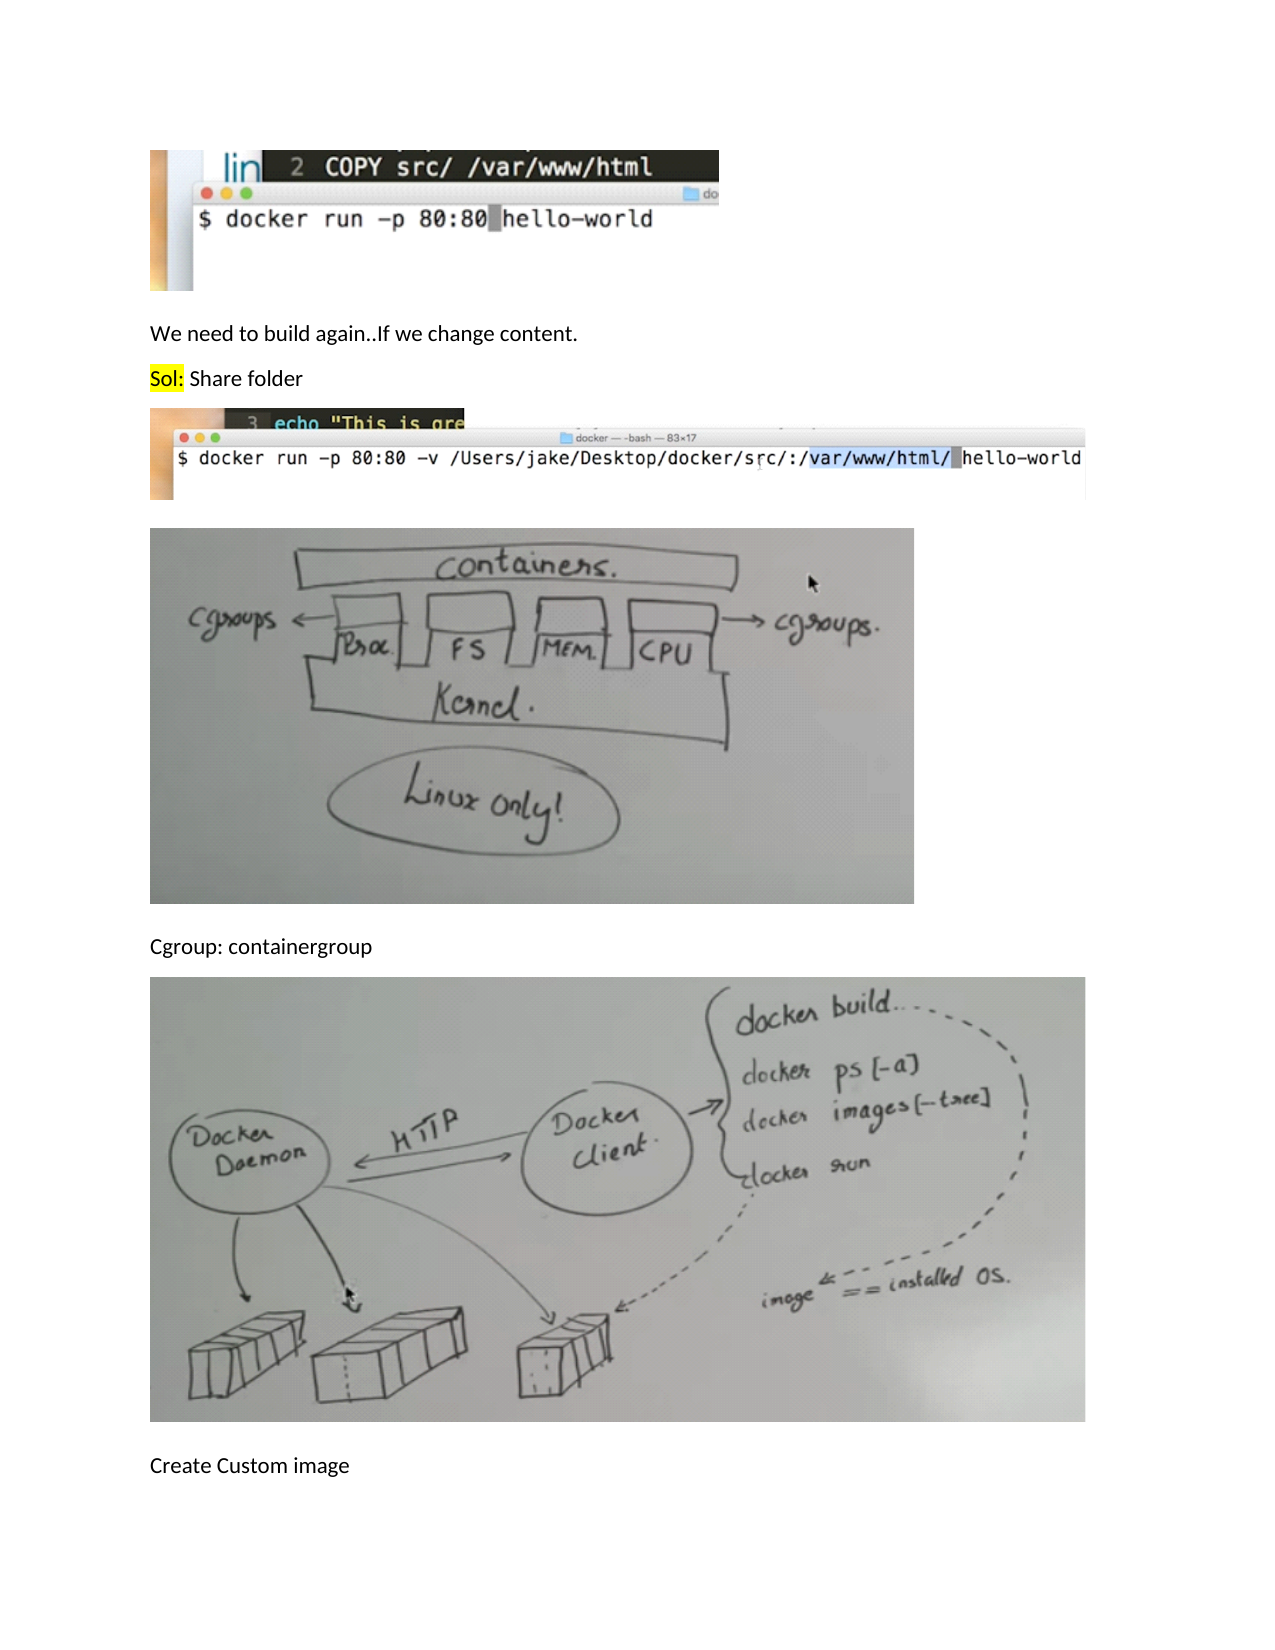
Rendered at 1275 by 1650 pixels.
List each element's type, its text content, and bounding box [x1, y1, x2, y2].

picture [150, 977, 1086, 1422]
picture [150, 528, 915, 904]
text Sol: Share folder [184, 364, 1125, 392]
picture [150, 150, 719, 291]
text Create Custom image [150, 1451, 1125, 1479]
text We need to build again..If we change content. [150, 319, 1125, 347]
picture [150, 408, 1086, 500]
text Cgroup: containergroup [150, 932, 1125, 961]
